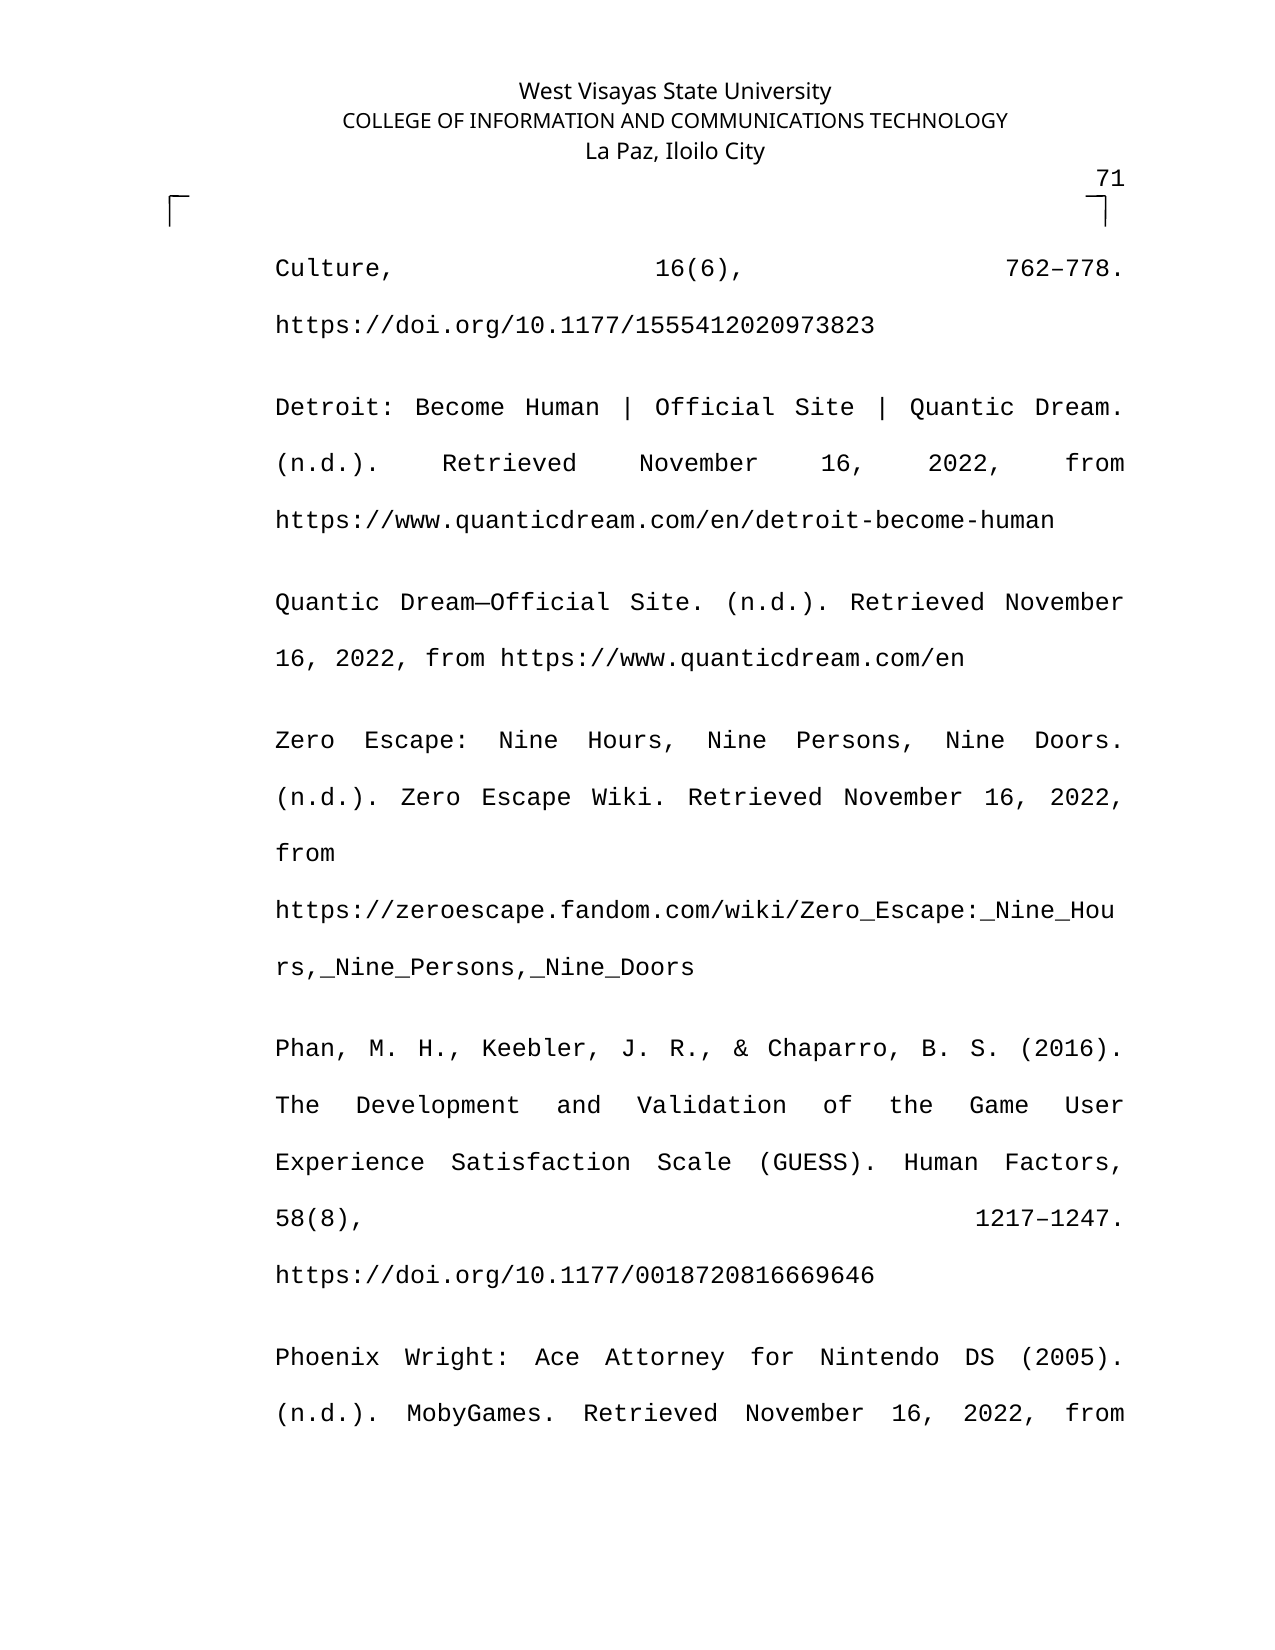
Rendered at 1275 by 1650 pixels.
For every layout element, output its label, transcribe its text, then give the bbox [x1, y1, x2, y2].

text Phan, M. H., Keebler, J. R., & Chaparro, B. S. (2016). The Development and Validation of the Game User Experience Satisfaction Scale (GUESS). Human Factors, 58(8), 1217–1247. https://doi.org/10.1177/0018720816669646 [275, 1036, 1125, 1291]
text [275, 225, 1125, 341]
text Quantic Dream—Official Site. (n.d.). Retrieved November 16, 2022, from https://www.quanticdream.com/en [275, 589, 1125, 674]
text Zero Escape: Nine Hours, Nine Persons, Nine Doors. (n.d.). Zero Escape Wiki. Retrieved November 16, 2022, from https://zeroescape.fandom.com/wiki/Zero_Escape:_Nine_Hours,_Nine_Persons,_Nine_Doors [275, 727, 1125, 982]
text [275, 1344, 1125, 1429]
text Detroit: Become Human | Official Site | Quantic Dream. (n.d.). Retrieved November 16, 2022, from https://www.quanticdream.com/en/detroit-become-human [275, 394, 1125, 536]
